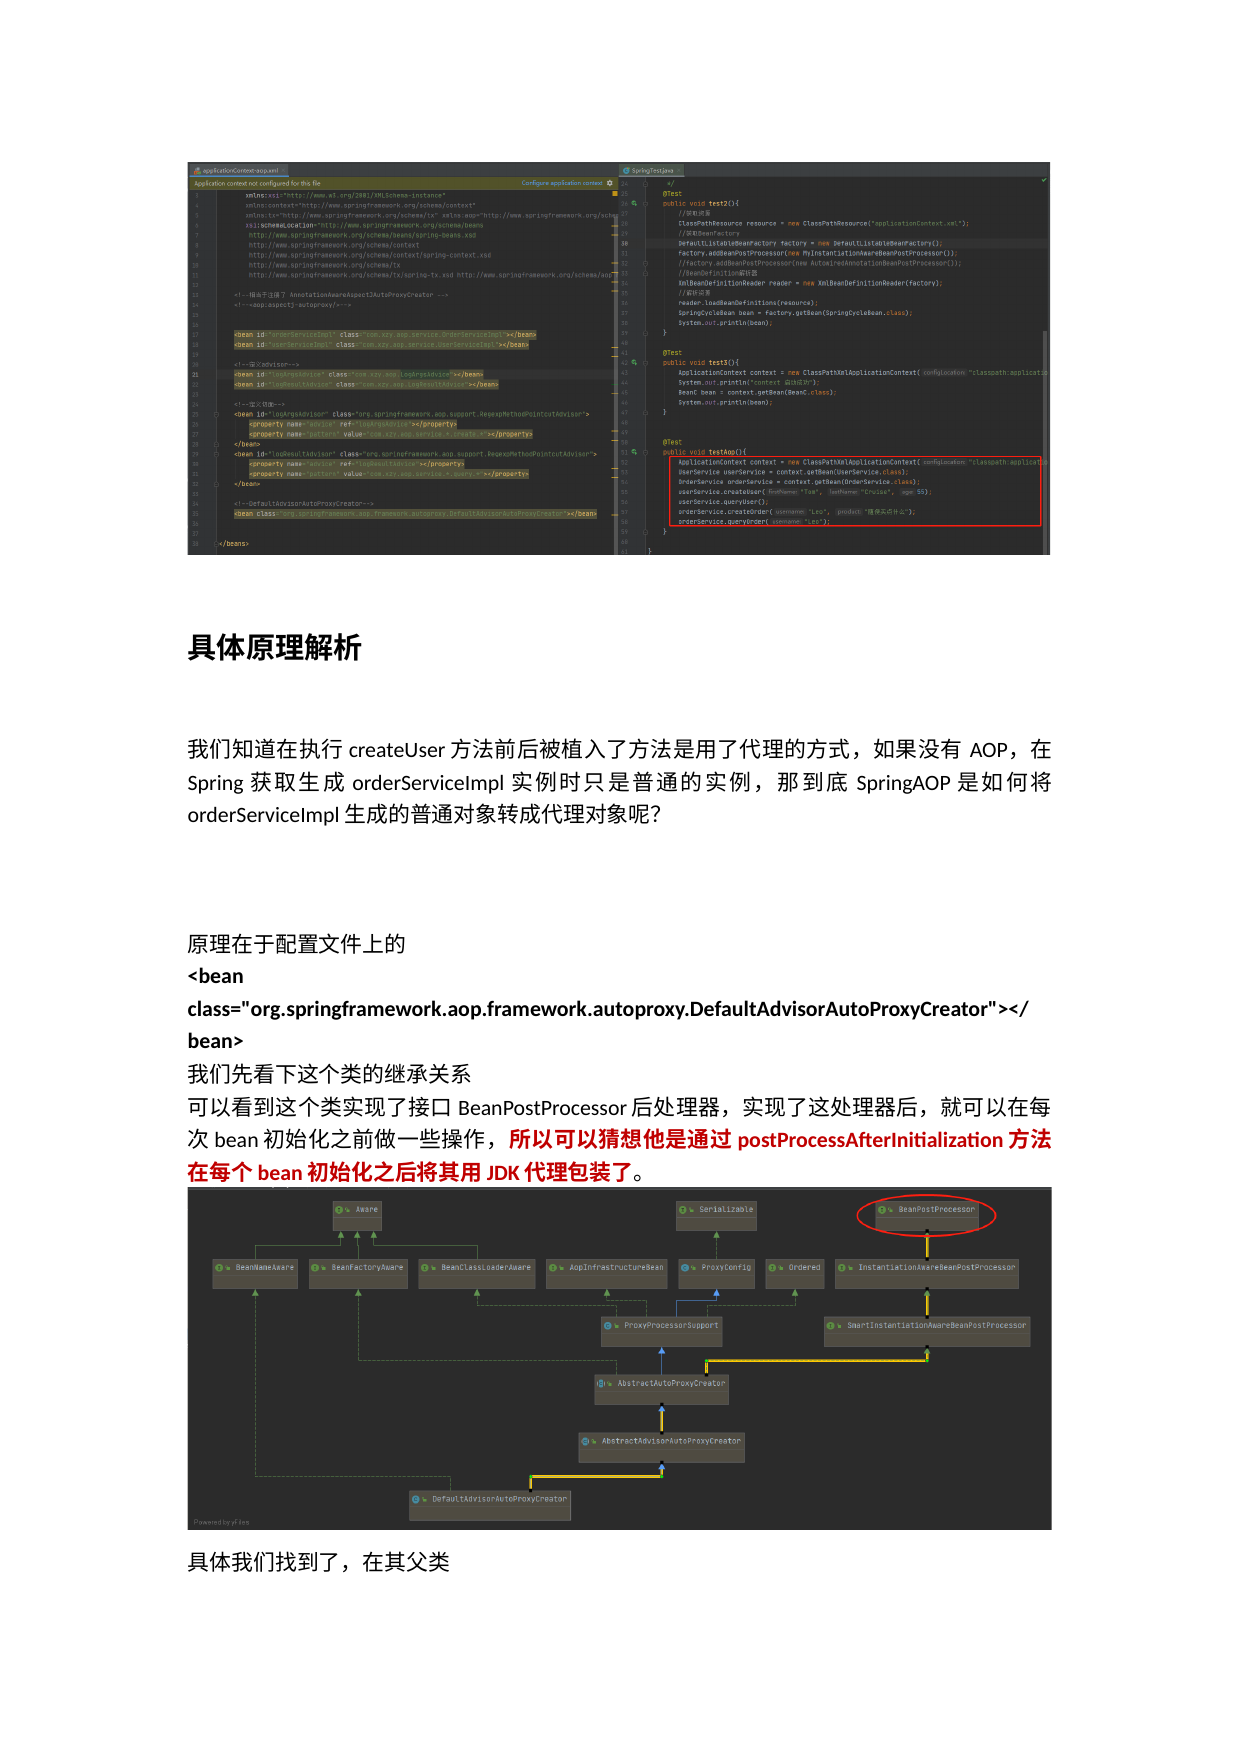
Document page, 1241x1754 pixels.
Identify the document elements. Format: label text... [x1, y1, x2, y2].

subtitle 具体原理解析 [187, 614, 1053, 679]
picture [187, 162, 1050, 555]
text <bean class="org.springframework.aop.framework.autoproxy.DefaultAdvisorAutoProxyCreator"></bean> [187, 959, 1053, 1057]
text 原理在于配置文件上的 [187, 927, 1053, 959]
text 我们先看下这个类的继承关系 [187, 1057, 1053, 1089]
text 可以看到这个类实现了接口BeanPostProcessor后处理器，实现了这处理器后，就可以在每次bean初始化之前做一些操作，所以可以猜想他是通过postProcessAfterInitialization方法在每个bean初始化之后将其用JDK代理包装了。 [187, 1089, 1053, 1187]
text 我们知道在执行createUser方法前后被植入了方法是用了代理的方式，如果没有AOP，在Spring获取生成orderServiceImpl实例时只是普通的实例，那到底SpringAOP是如何将orderServiceImpl生成的普通对象转成代理对象呢？ [187, 732, 1053, 829]
picture [187, 1187, 1052, 1530]
text 具体我们找到了，在其父类 [187, 1544, 1053, 1577]
